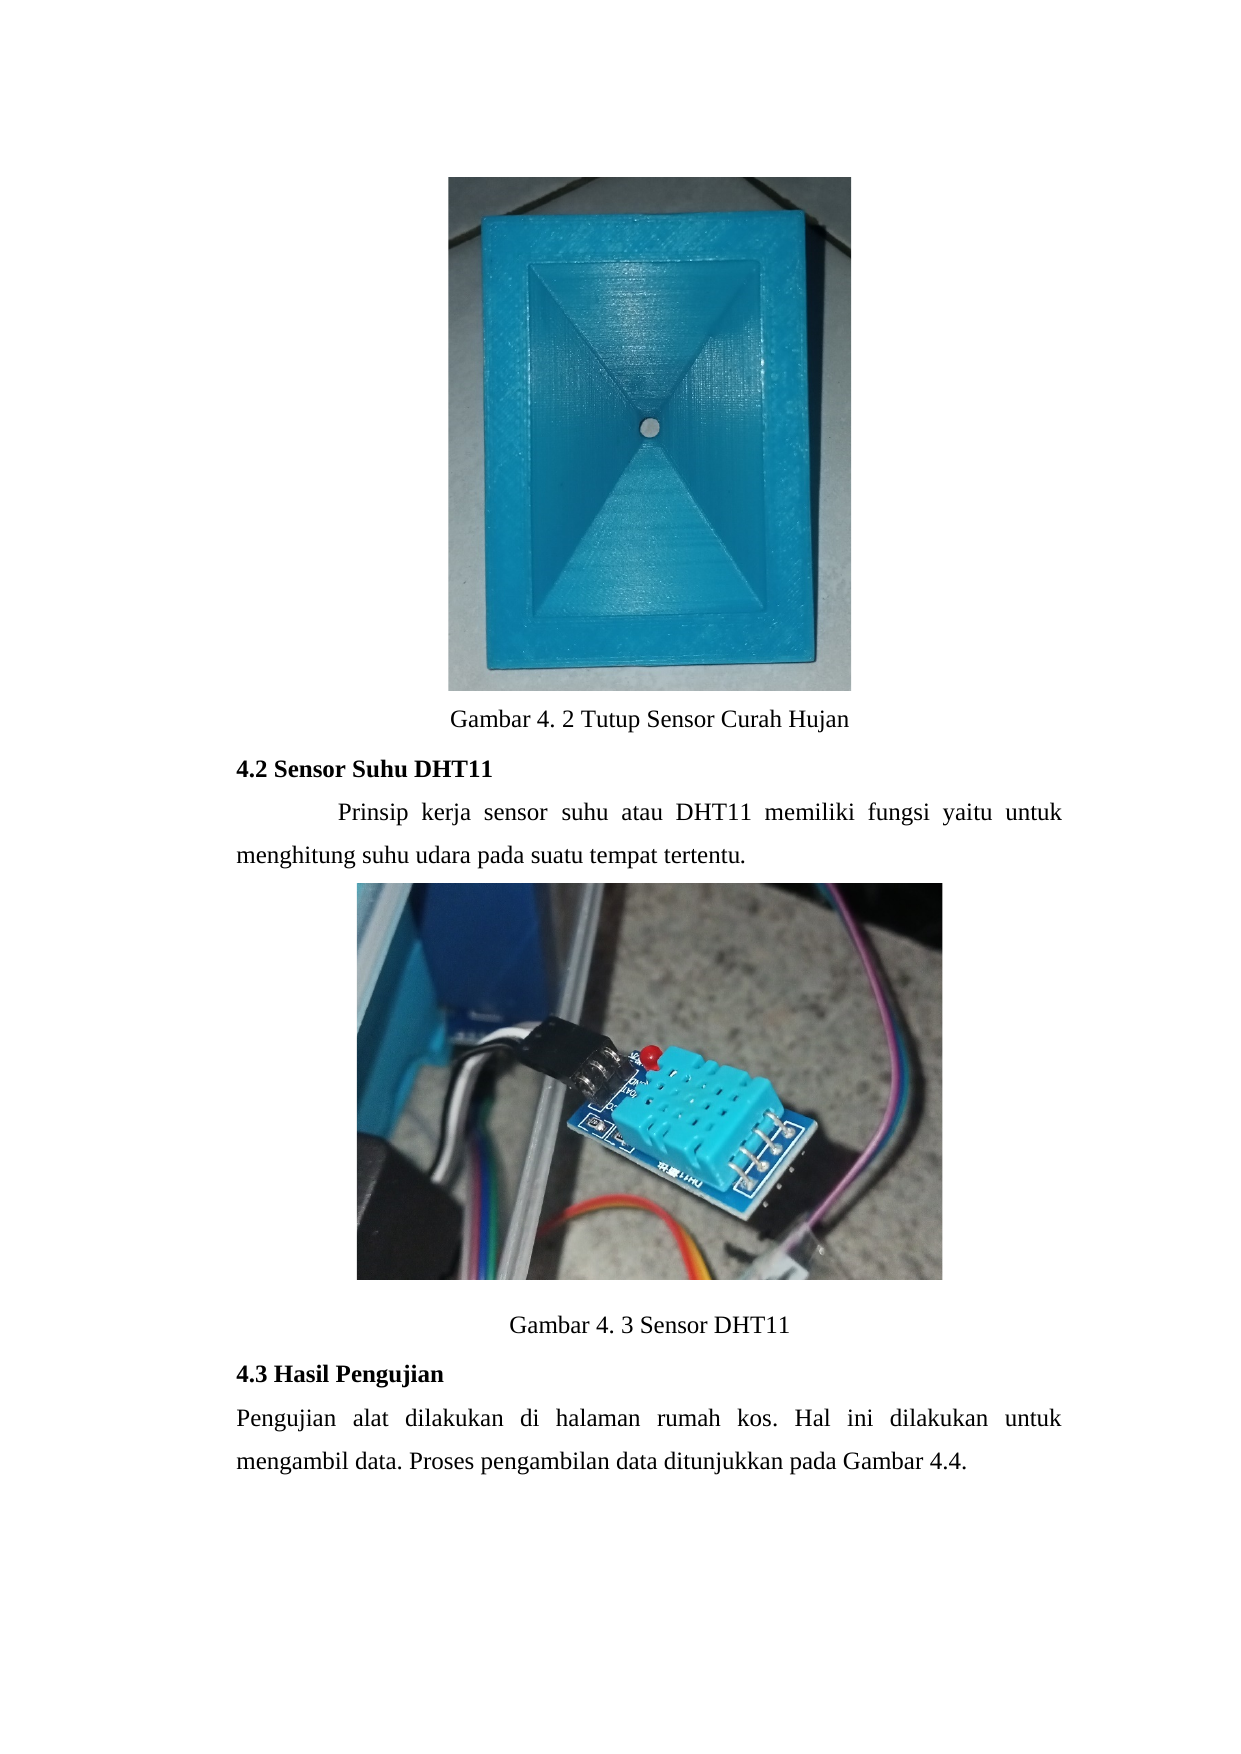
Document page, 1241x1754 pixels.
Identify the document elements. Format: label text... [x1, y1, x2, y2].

text Gambar 4. 2 Tutup Sensor Curah Hujan [236, 704, 1063, 733]
subtitle 4.2 Sensor Suhu DHT11 [236, 754, 1063, 783]
text Pengujian alat dilakukan di halaman rumah kos. Hal ini dilakukan untuk mengambil data. Proses pengambilan data ditunjukkan pada Gambar 4.4. [236, 1403, 1063, 1474]
subtitle 4.3 Hasil Pengujian [236, 1359, 1063, 1388]
picture [448, 177, 852, 691]
text Prinsip kerja sensor suhu atau DHT11 memiliki fungsi yaitu untuk menghitung suhu udara pada suatu tempat tertentu. [236, 797, 1063, 869]
picture [356, 883, 943, 1280]
text Gambar 4. 3 Sensor DHT11 [236, 1310, 1063, 1339]
